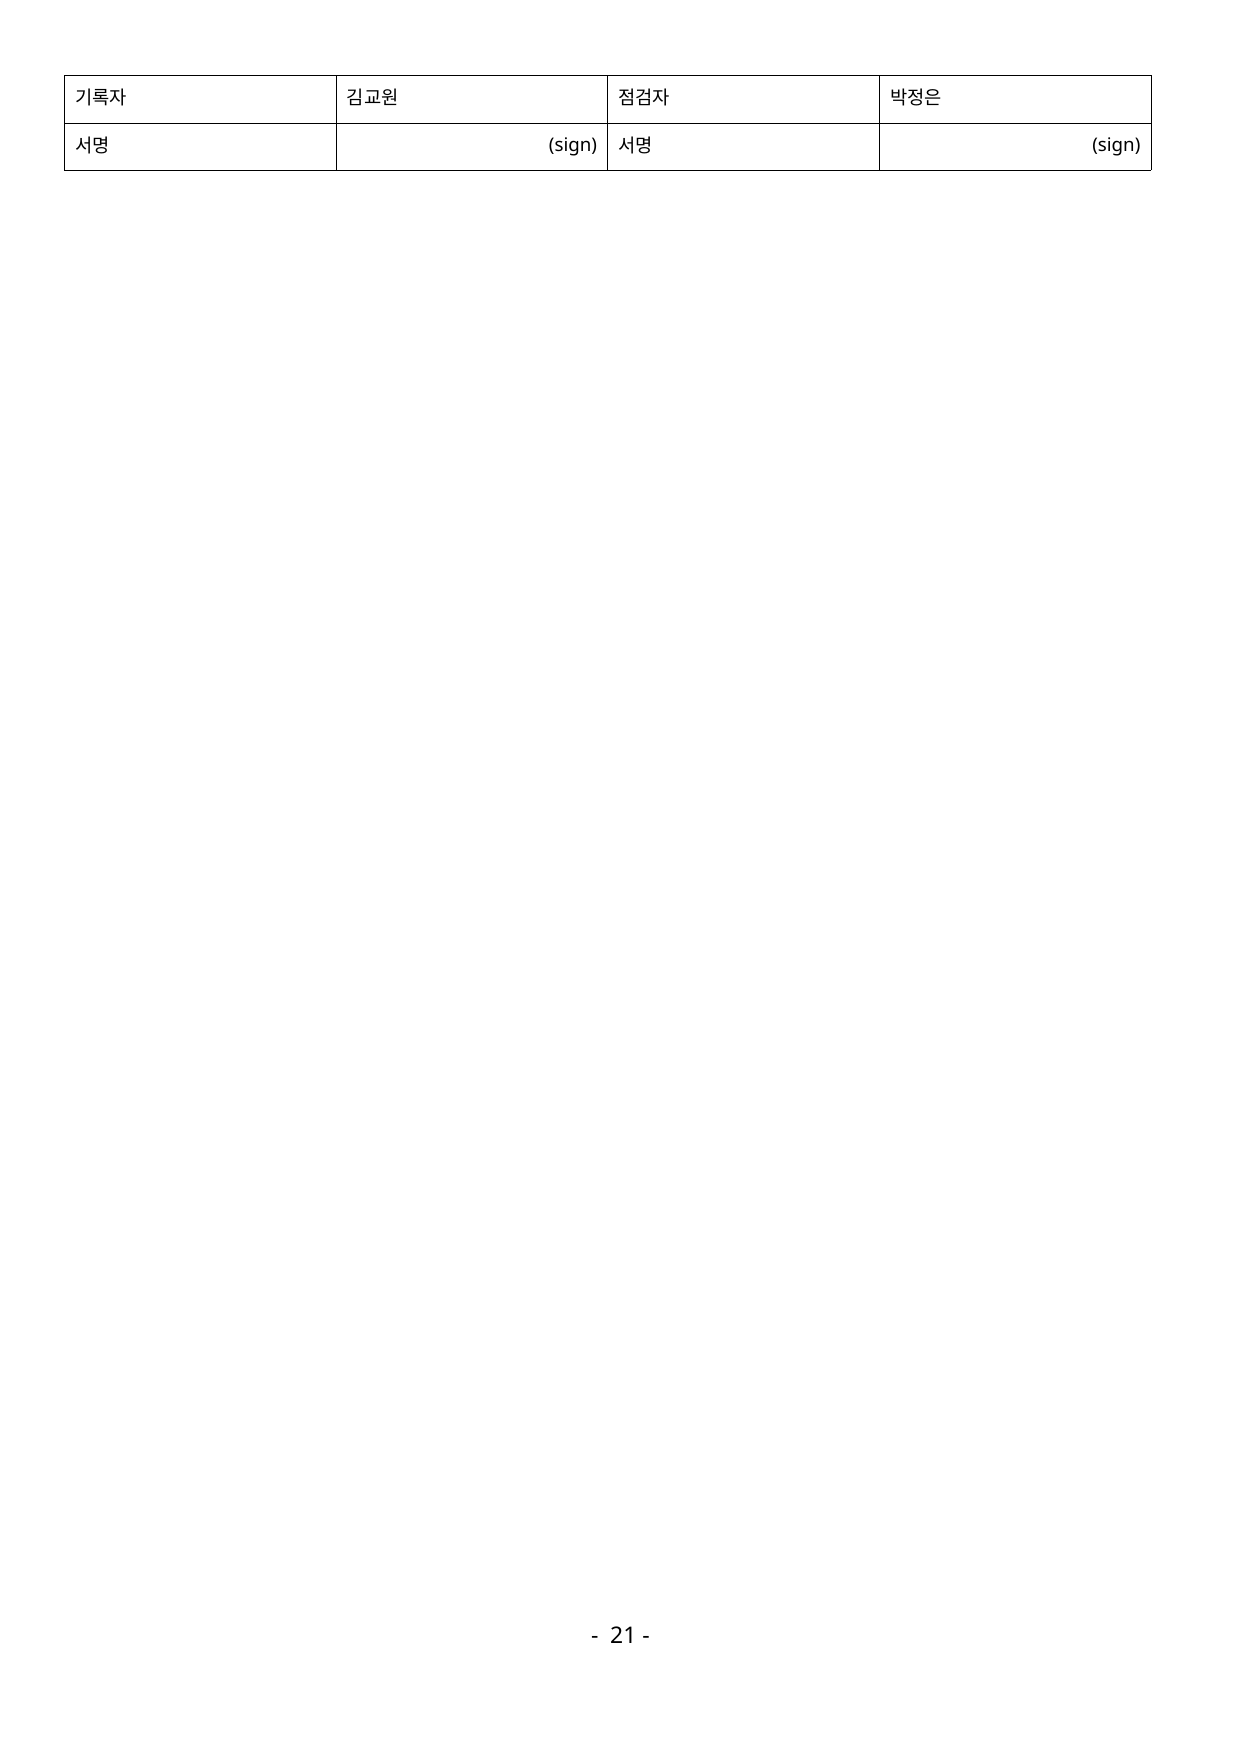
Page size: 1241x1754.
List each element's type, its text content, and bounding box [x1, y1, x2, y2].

table_cell (sign) [337, 124, 607, 170]
table_cell 박정은 [880, 76, 1151, 122]
table_cell 서명 [608, 124, 879, 170]
table_cell 서명 [65, 124, 336, 170]
table_cell (sign) [880, 124, 1151, 170]
table_cell 점검자 [608, 76, 879, 122]
table_cell 기록자 [65, 76, 336, 122]
table_cell 김교원 [337, 76, 607, 122]
